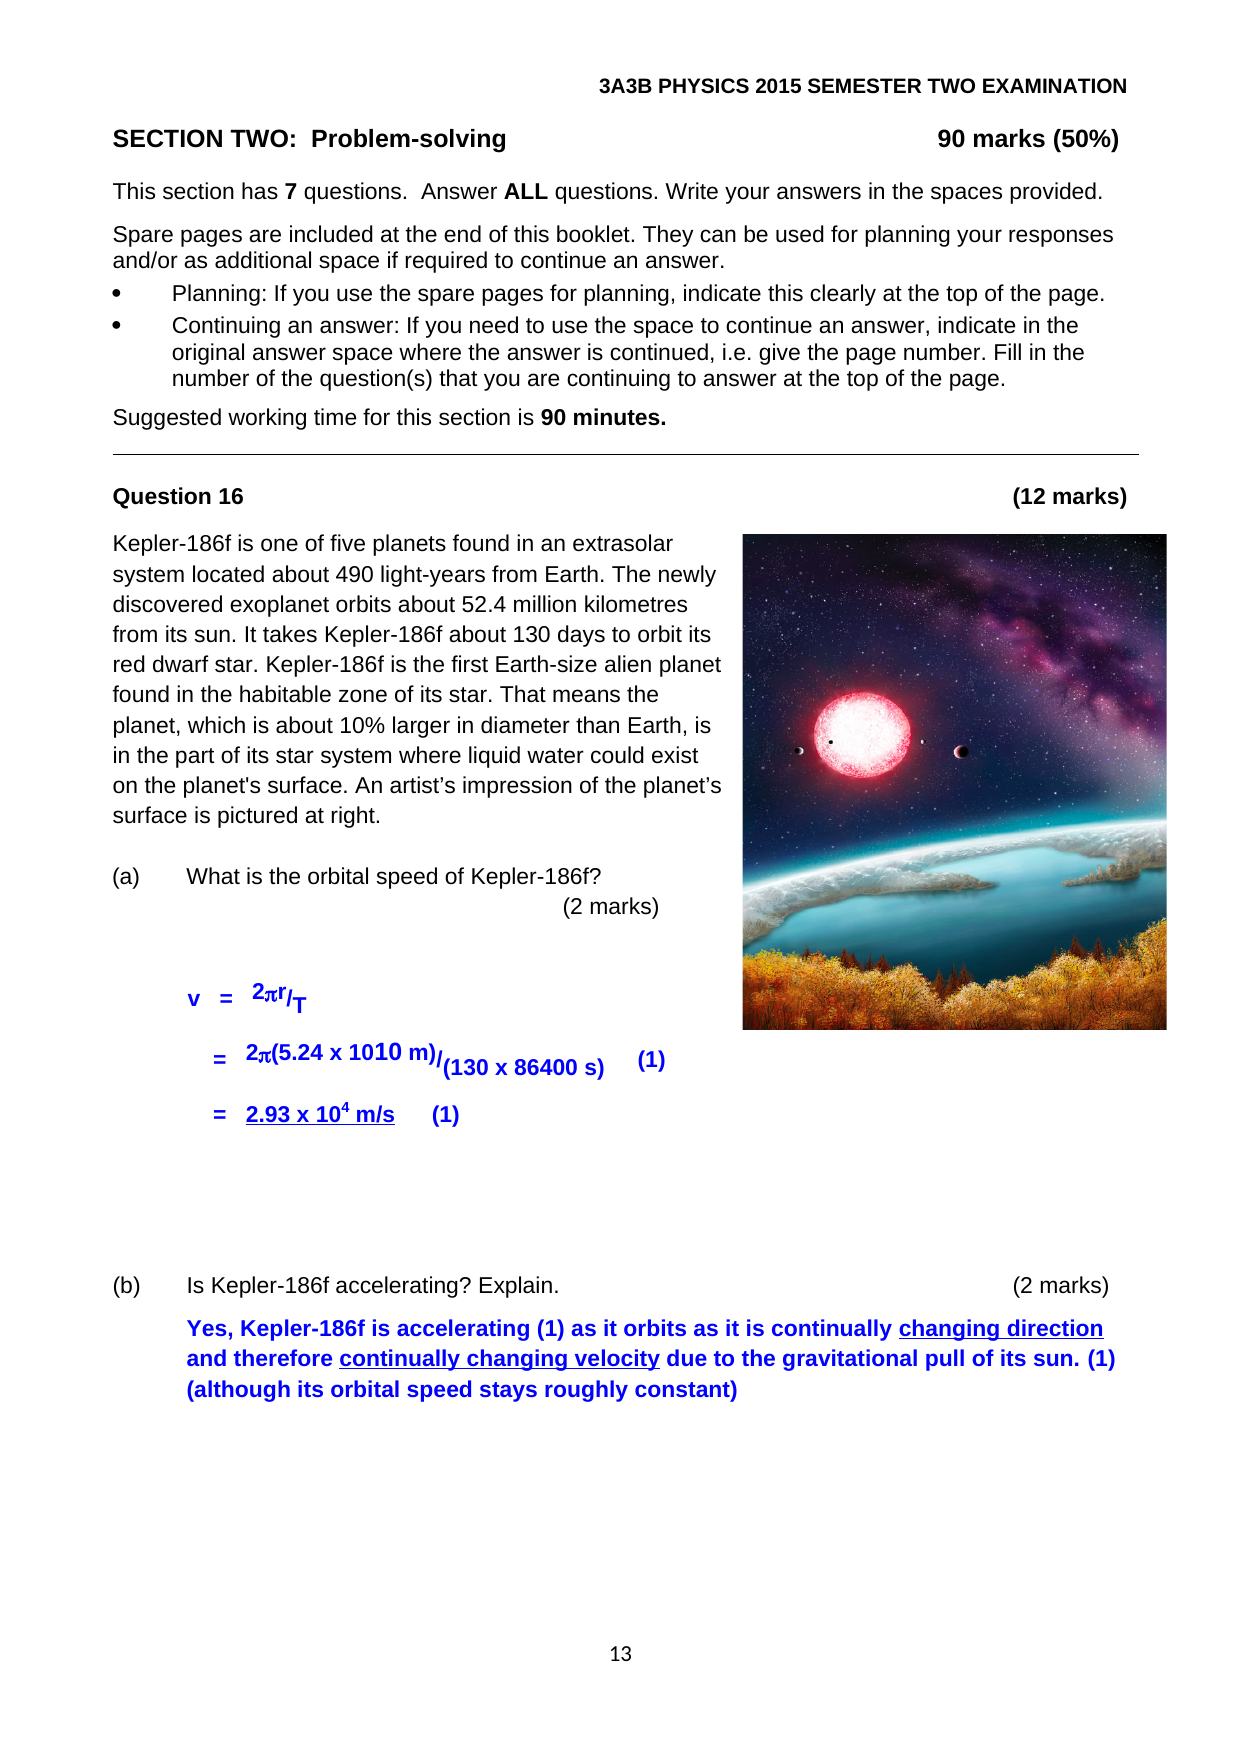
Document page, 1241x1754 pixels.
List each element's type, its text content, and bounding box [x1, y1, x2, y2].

text Spare pages are included at the end of this booklet. They can be used for planning your responses and/or as additional space if required to continue an answer. [112, 221, 1128, 273]
text = 2(5.24 x 1010 m)/(130 x 86400 s) (1) [112, 1037, 1128, 1080]
text (b) Is Kepler-186f accelerating? Explain. (2 marks) [112, 1272, 1128, 1299]
text (2 marks) [112, 893, 742, 919]
text This section has 7 questions. Answer ALL questions. Write your answers in the spaces provided. [112, 178, 1128, 204]
text = 2.93 x 104 m/s (1) [112, 1099, 1128, 1127]
text Question 16 (12 marks) [112, 483, 1128, 509]
text Yes, Kepler-186f is accelerating (1) as it orbits as it is continually changing direction and therefore continually changing velocity due to the gravitational pull of its sun. (1) (although its orbital speed stays roughly constant) [112, 1315, 1128, 1402]
picture [742, 534, 1167, 1030]
text v = 2r/T [112, 978, 742, 1019]
list Planning: If you use the spare pages for planning, indicate this clearly at the top of the page. [112, 279, 1128, 306]
text (a) What is the orbital speed of Kepler-186f? [112, 863, 742, 889]
text SECTION TWO: Problem-solving 90 marks (50%) [112, 124, 1128, 153]
text Kepler-186f is one of five planets found in an extrasolar system located about 490 light-years from Earth. The newly discovered exoplanet orbits about 52.4 million kilometres from its sun. It takes Kepler-186f about 130 days to orbit its red dwarf star. Kepler-186f is the first Earth-size alien planet found in the habitable zone of its star. That means the planet, which is about 10% larger in diameter than Earth, is in the part of its star system where liquid water could exist on the planet's surface. An artist’s impression of the planet’s surface is pictured at right. [112, 530, 1128, 828]
list Continuing an answer: If you need to use the space to continue an answer, indicate in the original answer space where the answer is continued, i.e. give the page number. Fill in the number of the question(s) that you are continuing to answer at the top of the page. [112, 312, 1128, 391]
text Suggested working time for this section is 90 minutes. [112, 404, 1128, 430]
